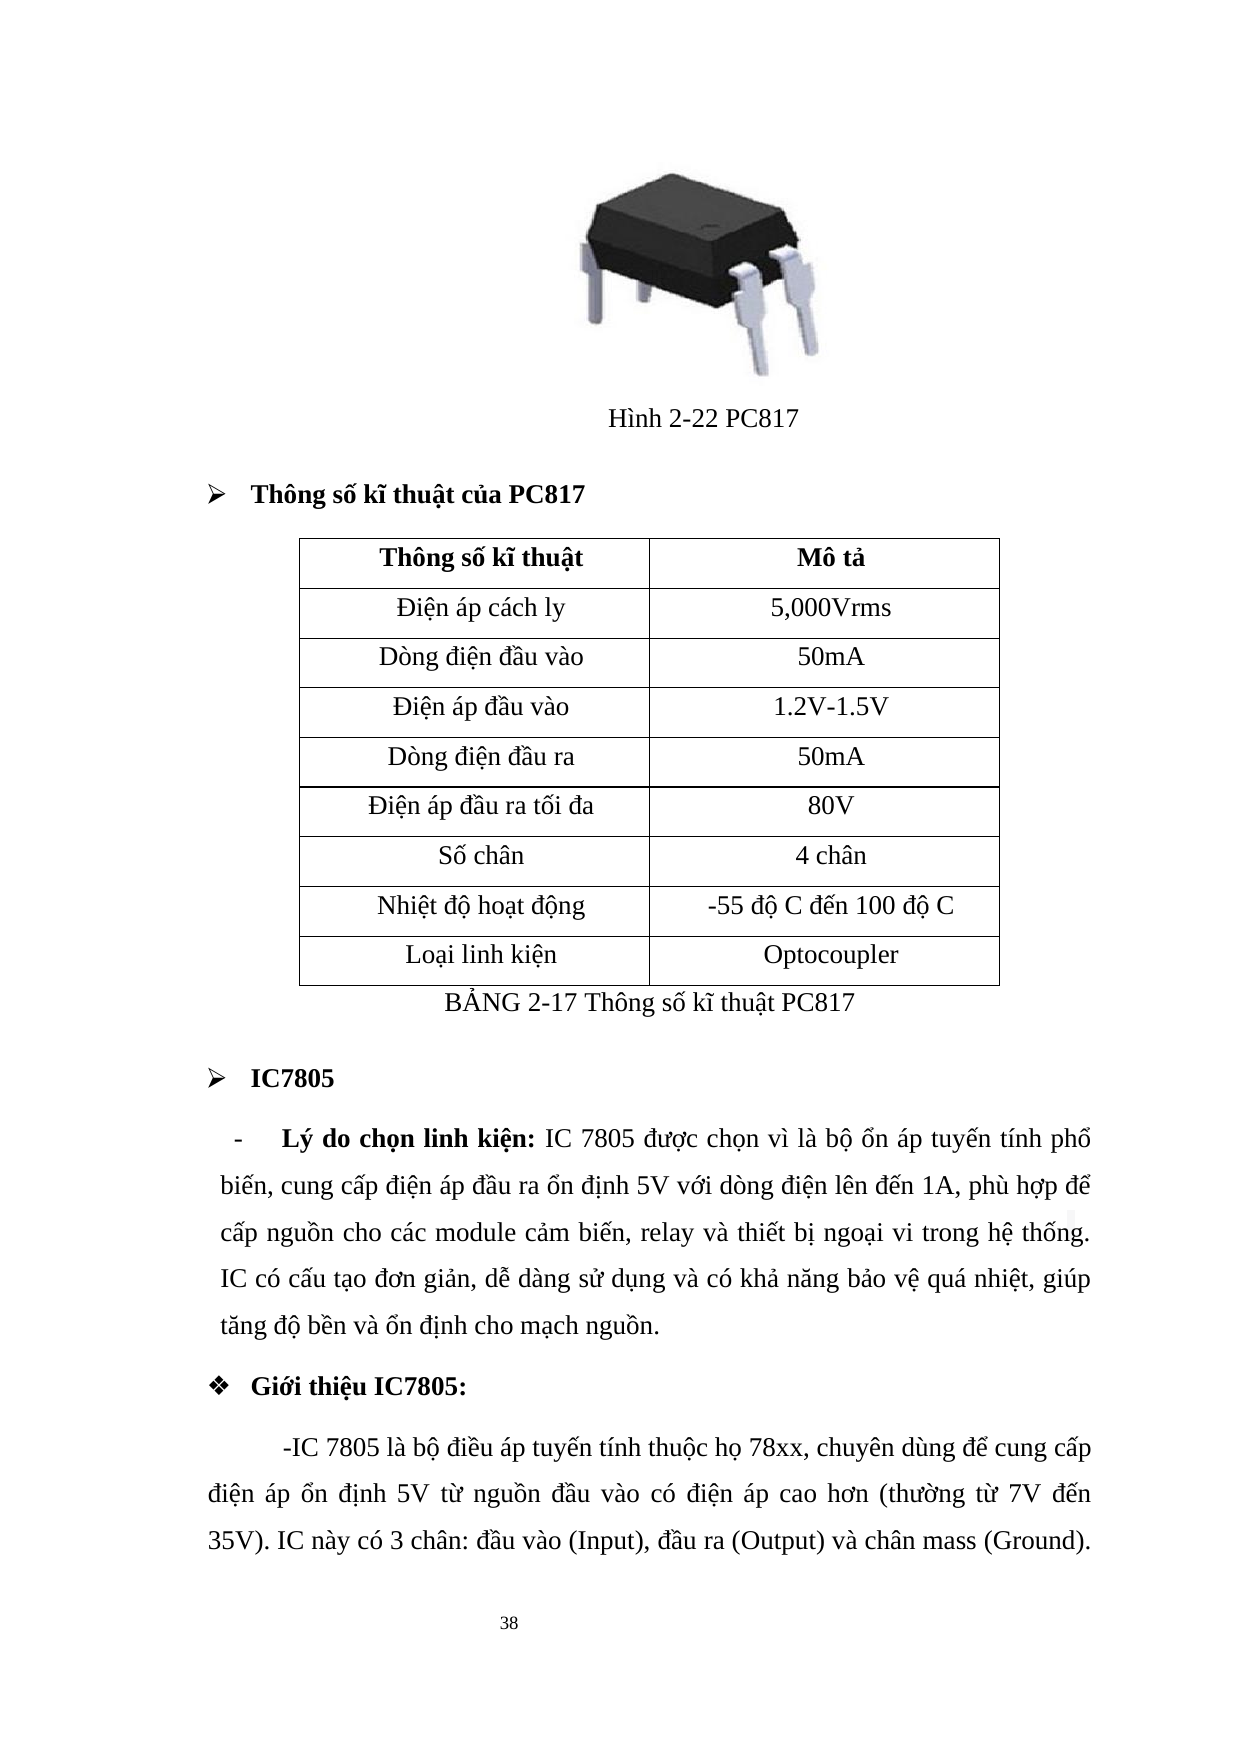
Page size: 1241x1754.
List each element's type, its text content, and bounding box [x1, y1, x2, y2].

table_cell 80V [650, 788, 999, 836]
picture [506, 147, 880, 387]
table_cell Optocoupler [650, 937, 999, 985]
subtitle Hình 2-22 PC817 [314, 402, 1092, 433]
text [208, 1431, 1093, 1555]
table_cell Điện áp đầu vào [300, 688, 649, 737]
list Thông số kĩ thuật của PC817 [207, 463, 1092, 518]
list Giới thiệu IC7805: [207, 1356, 1092, 1411]
table_cell 5,000Vrms [650, 589, 999, 637]
table_cell Dòng điện đầu vào [300, 639, 649, 687]
list Lý do chọn linh kiện: IC 7805 được chọn vì là bộ ổn áp tuyến tính phổ biến, cung cấp điện áp đầu ra ổn định 5V với dòng điện lên đến 1A, phù hợp để cấp nguồn cho các module cảm biến, relay và thiết bị ngoại vi trong hệ thống. IC có cấu tạo đơn giản, dễ dàng sử dụng và có khả năng bảo vệ quá nhiệt, giúp tăng độ bền và ổn định cho mạch nguồn. [220, 1122, 1093, 1340]
table_cell Dòng điện đầu ra [300, 738, 649, 786]
table_cell 50mA [650, 639, 999, 687]
table_cell Số chân [300, 837, 649, 886]
table_cell Loại linh kiện [300, 937, 649, 985]
list IC7805 [207, 1047, 1092, 1103]
table_cell Nhiệt độ hoạt động [300, 887, 649, 936]
table_cell 4 chân [650, 837, 999, 886]
table_cell Điện áp đầu ra tối đa [300, 788, 649, 836]
table_cell -55 độ C đến 100 độ C [650, 887, 999, 936]
table_cell Điện áp cách ly [300, 589, 649, 637]
subtitle BẢNG 2-17 Thông số kĩ thuật PC817 [207, 986, 1092, 1017]
table_header Thông số kĩ thuật [300, 539, 649, 588]
table_cell 1.2V-1.5V [650, 688, 999, 737]
table_cell 50mA [650, 738, 999, 786]
table_header Mô tả [650, 539, 999, 588]
